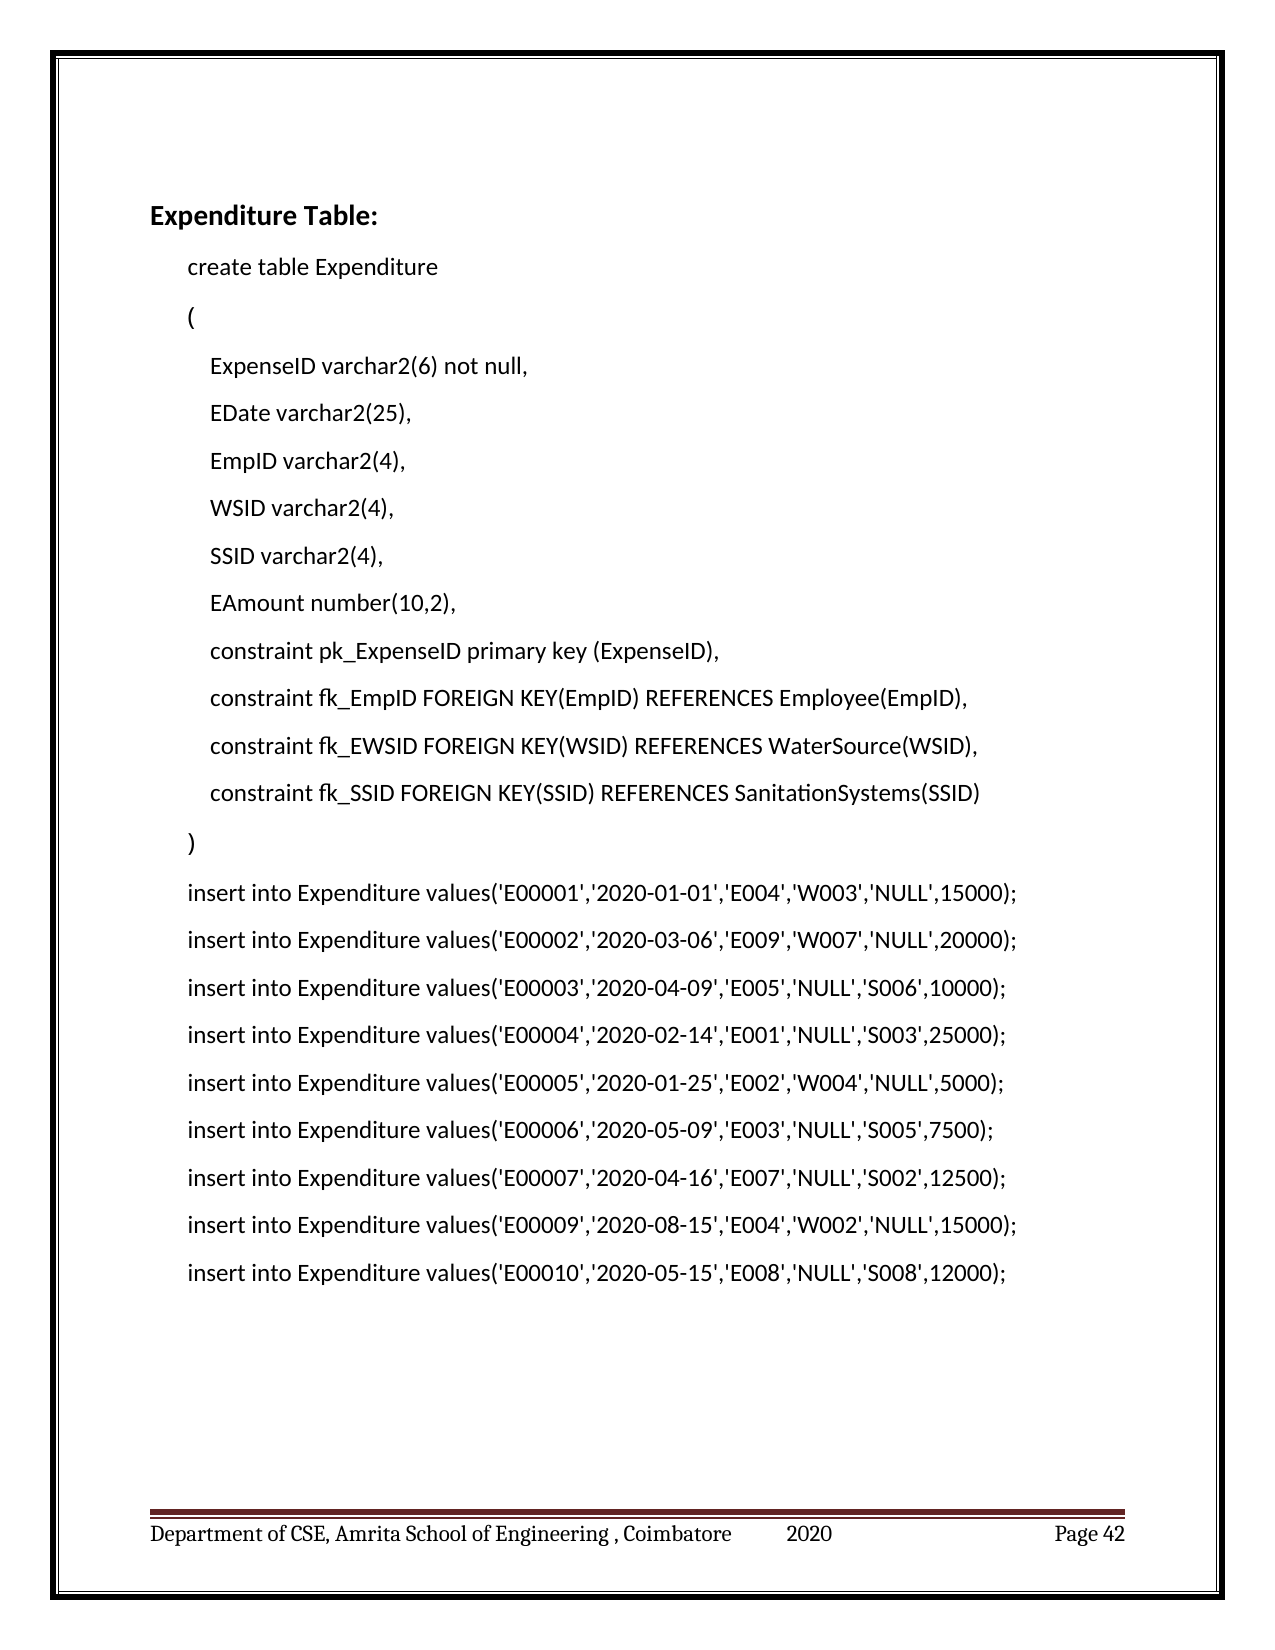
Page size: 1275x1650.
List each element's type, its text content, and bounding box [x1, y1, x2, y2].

text insert into Expenditure values('E00009','2020-08-15','E004','W002','NULL',15000); [187, 1209, 1125, 1240]
text constraint fk_EWSID FOREIGN KEY(WSID) REFERENCES WaterSource(WSID), [187, 730, 1125, 761]
text insert into Expenditure values('E00003','2020-04-09','E005','NULL','S006',10000); [187, 972, 1125, 1002]
text SSID varchar2(4), [187, 540, 1125, 571]
text create table Expenditure [187, 251, 1125, 281]
text EmpID varchar2(4), [187, 445, 1125, 476]
text ( [187, 298, 1125, 332]
text insert into Expenditure values('E00002','2020-03-06','E009','W007','NULL',20000); [187, 924, 1125, 955]
text constraint fk_EmpID FOREIGN KEY(EmpID) REFERENCES Employee(EmpID), [187, 683, 1125, 713]
text Expenditure Table: [150, 197, 1125, 233]
text ) [187, 825, 1125, 859]
text ExpenseID varchar2(6) not null, [187, 350, 1125, 381]
text insert into Expenditure values('E00007','2020-04-16','E007','NULL','S002',12500); [187, 1162, 1125, 1192]
text constraint pk_ExpenseID primary key (ExpenseID), [187, 635, 1125, 666]
text EDate varchar2(25), [187, 398, 1125, 428]
text EAmount number(10,2), [187, 588, 1125, 618]
text insert into Expenditure values('E00005','2020-01-25','E002','W004','NULL',5000); [187, 1067, 1125, 1097]
text insert into Expenditure values('E00001','2020-01-01','E004','W003','NULL',15000); [187, 877, 1125, 907]
text insert into Expenditure values('E00004','2020-02-14','E001','NULL','S003',25000); [187, 1019, 1125, 1050]
text insert into Expenditure values('E00010','2020-05-15','E008','NULL','S008',12000); [187, 1257, 1125, 1287]
text WSID varchar2(4), [187, 493, 1125, 523]
text constraint fk_SSID FOREIGN KEY(SSID) REFERENCES SanitationSystems(SSID) [187, 778, 1125, 808]
text insert into Expenditure values('E00006','2020-05-09','E003','NULL','S005',7500); [187, 1114, 1125, 1145]
